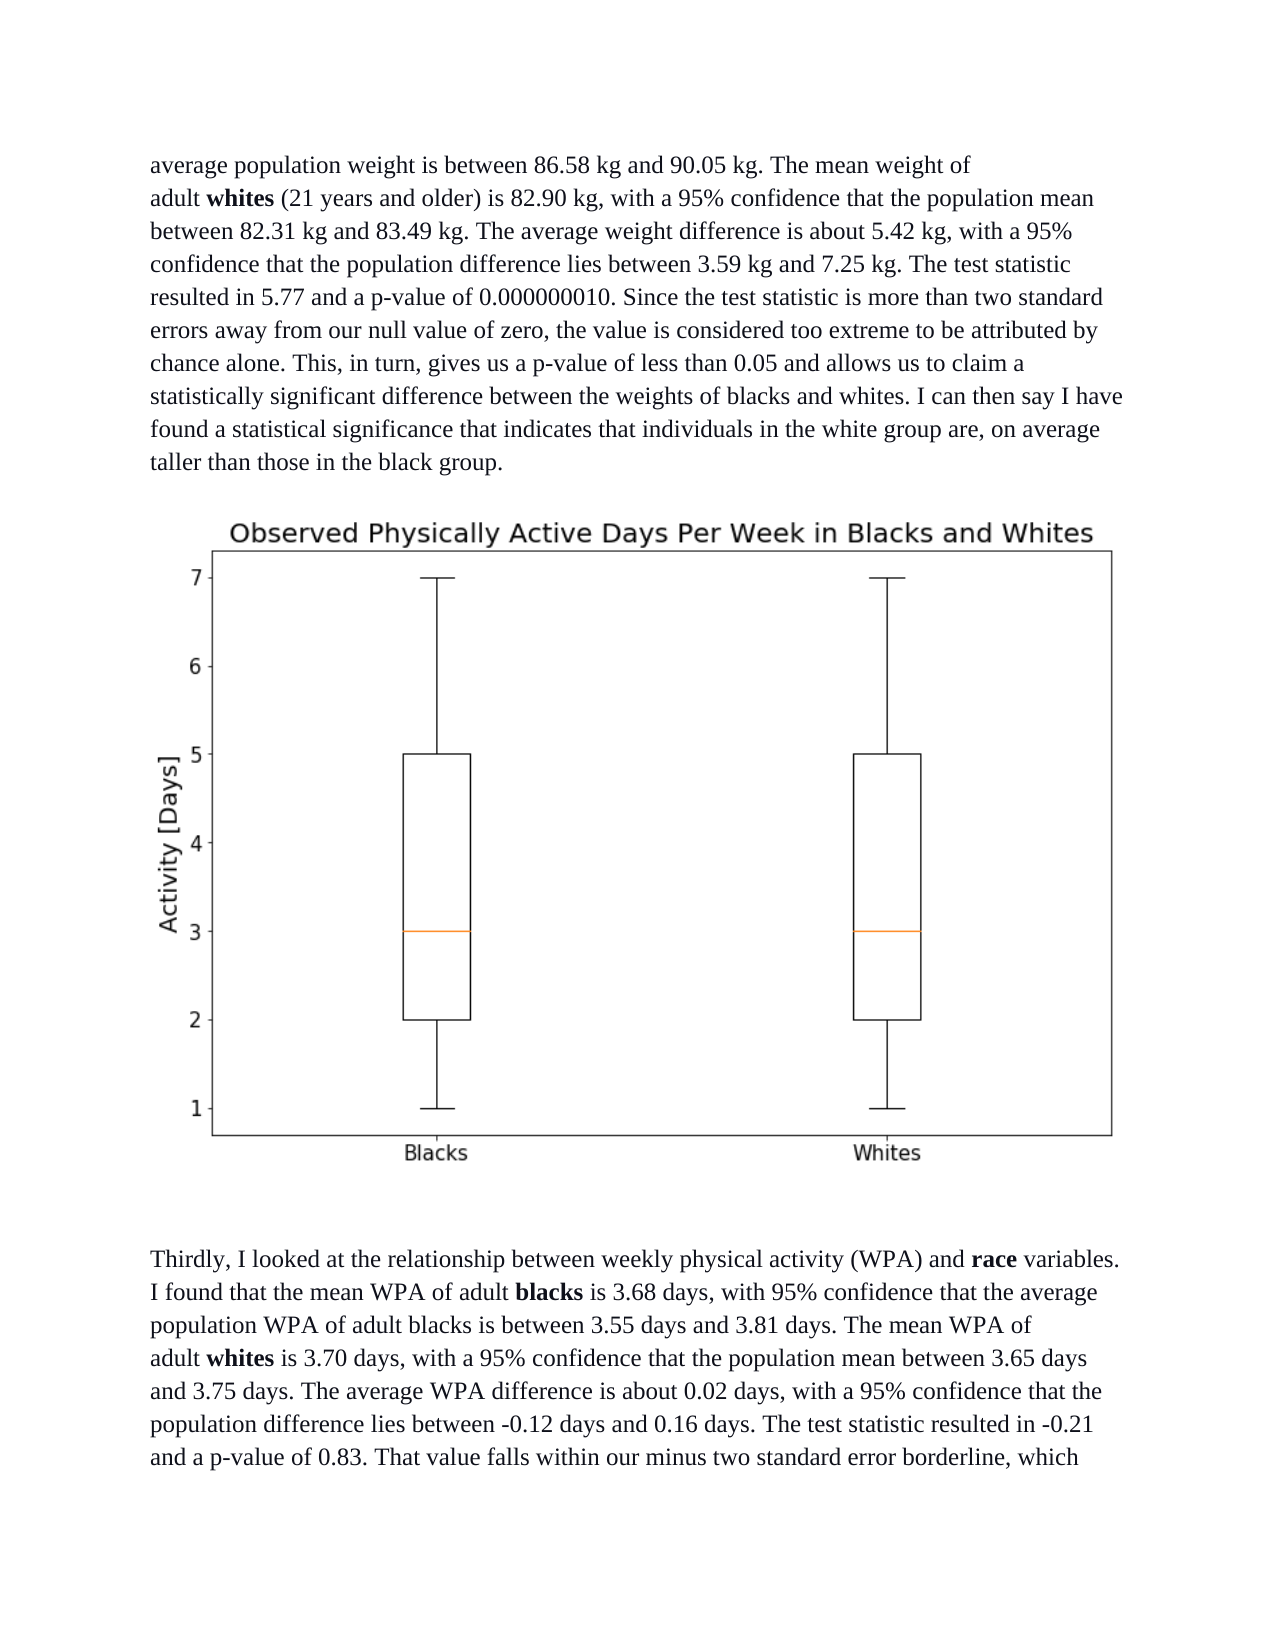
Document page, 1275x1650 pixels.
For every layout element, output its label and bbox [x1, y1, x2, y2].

text [150, 150, 1125, 476]
picture [150, 513, 1125, 1174]
text [150, 1244, 1125, 1471]
